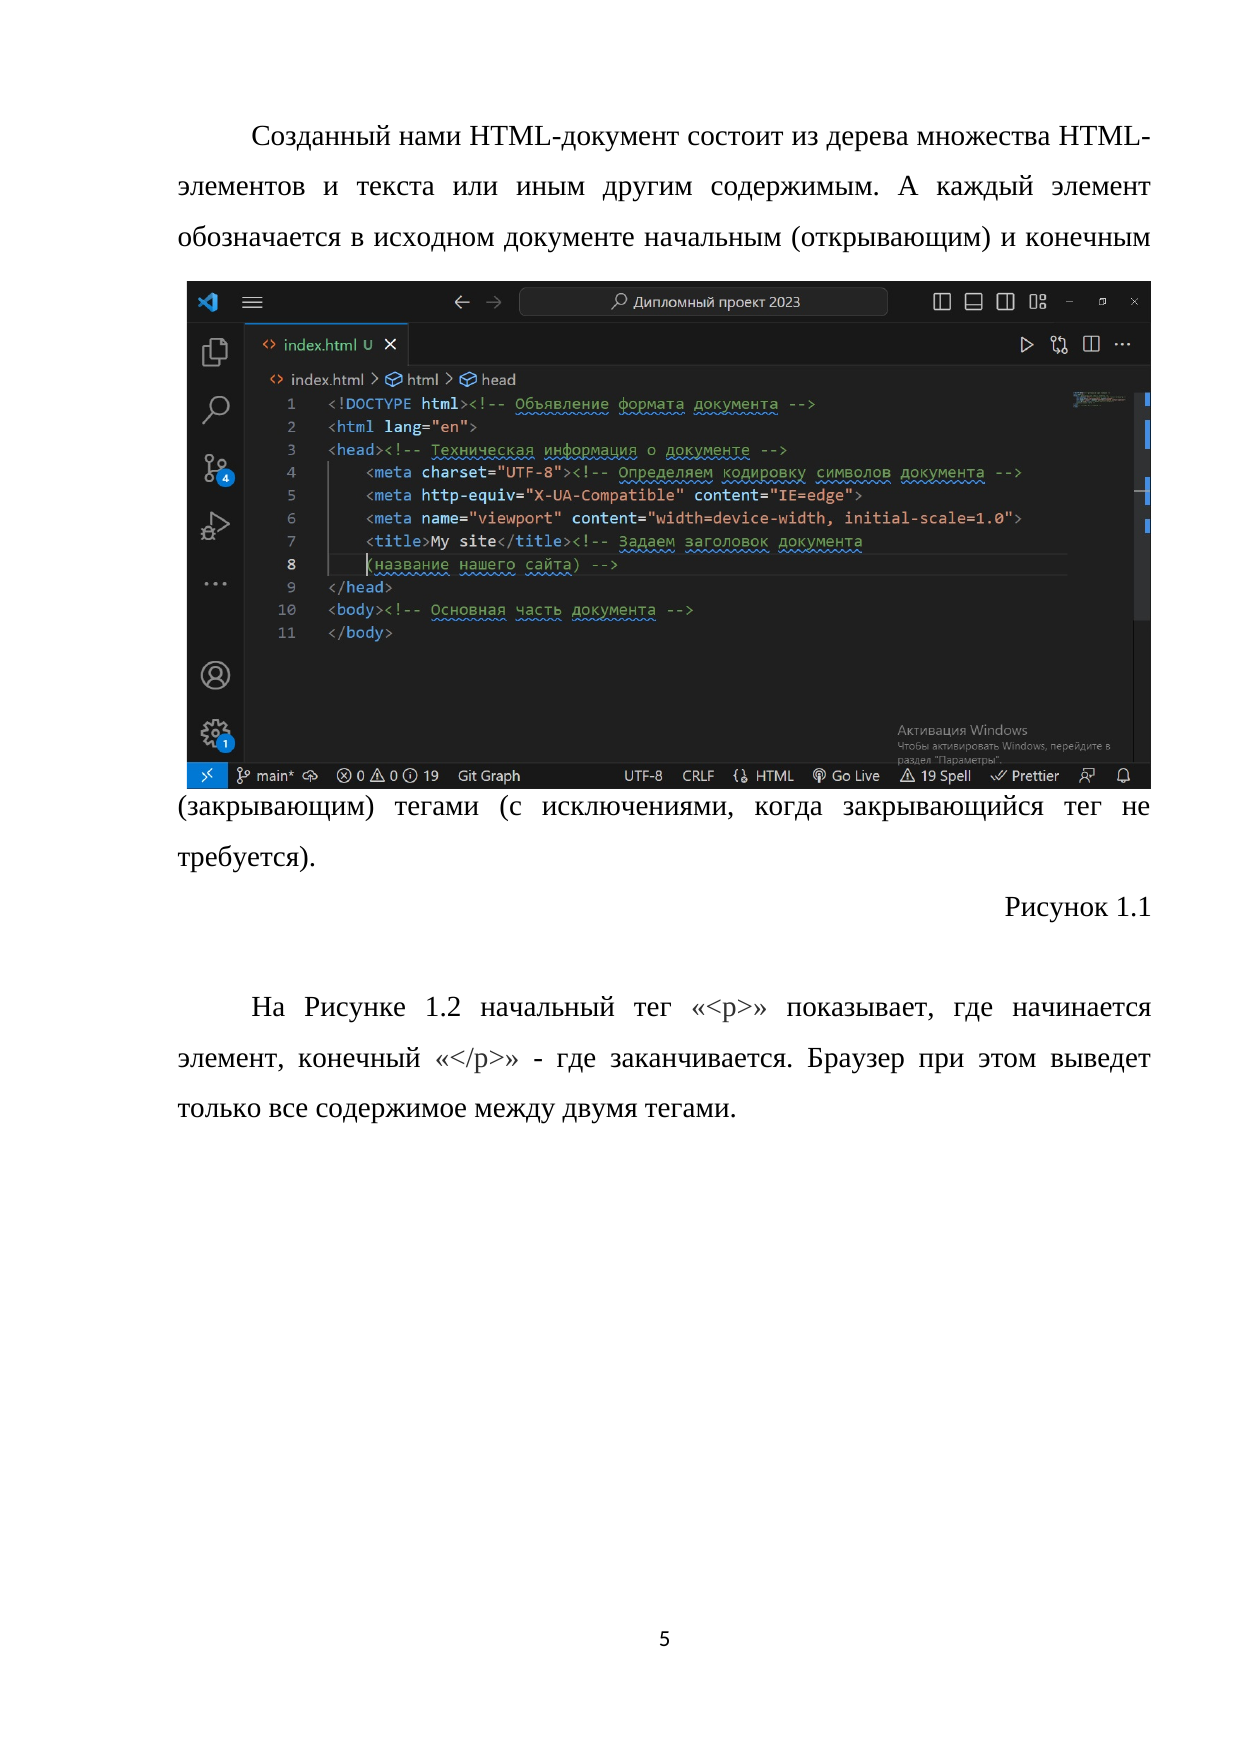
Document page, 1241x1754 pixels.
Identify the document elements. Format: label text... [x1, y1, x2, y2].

picture [186, 281, 1152, 789]
text На Рисунке 1.2 начальный тег «<p>» показывает, где начинается элемент, конечный «</p>» - где заканчивается. Браузер при этом выведет только все содержимое между двумя тегами. [177, 989, 1152, 1124]
text Рисунок 1.1 [177, 889, 1152, 922]
